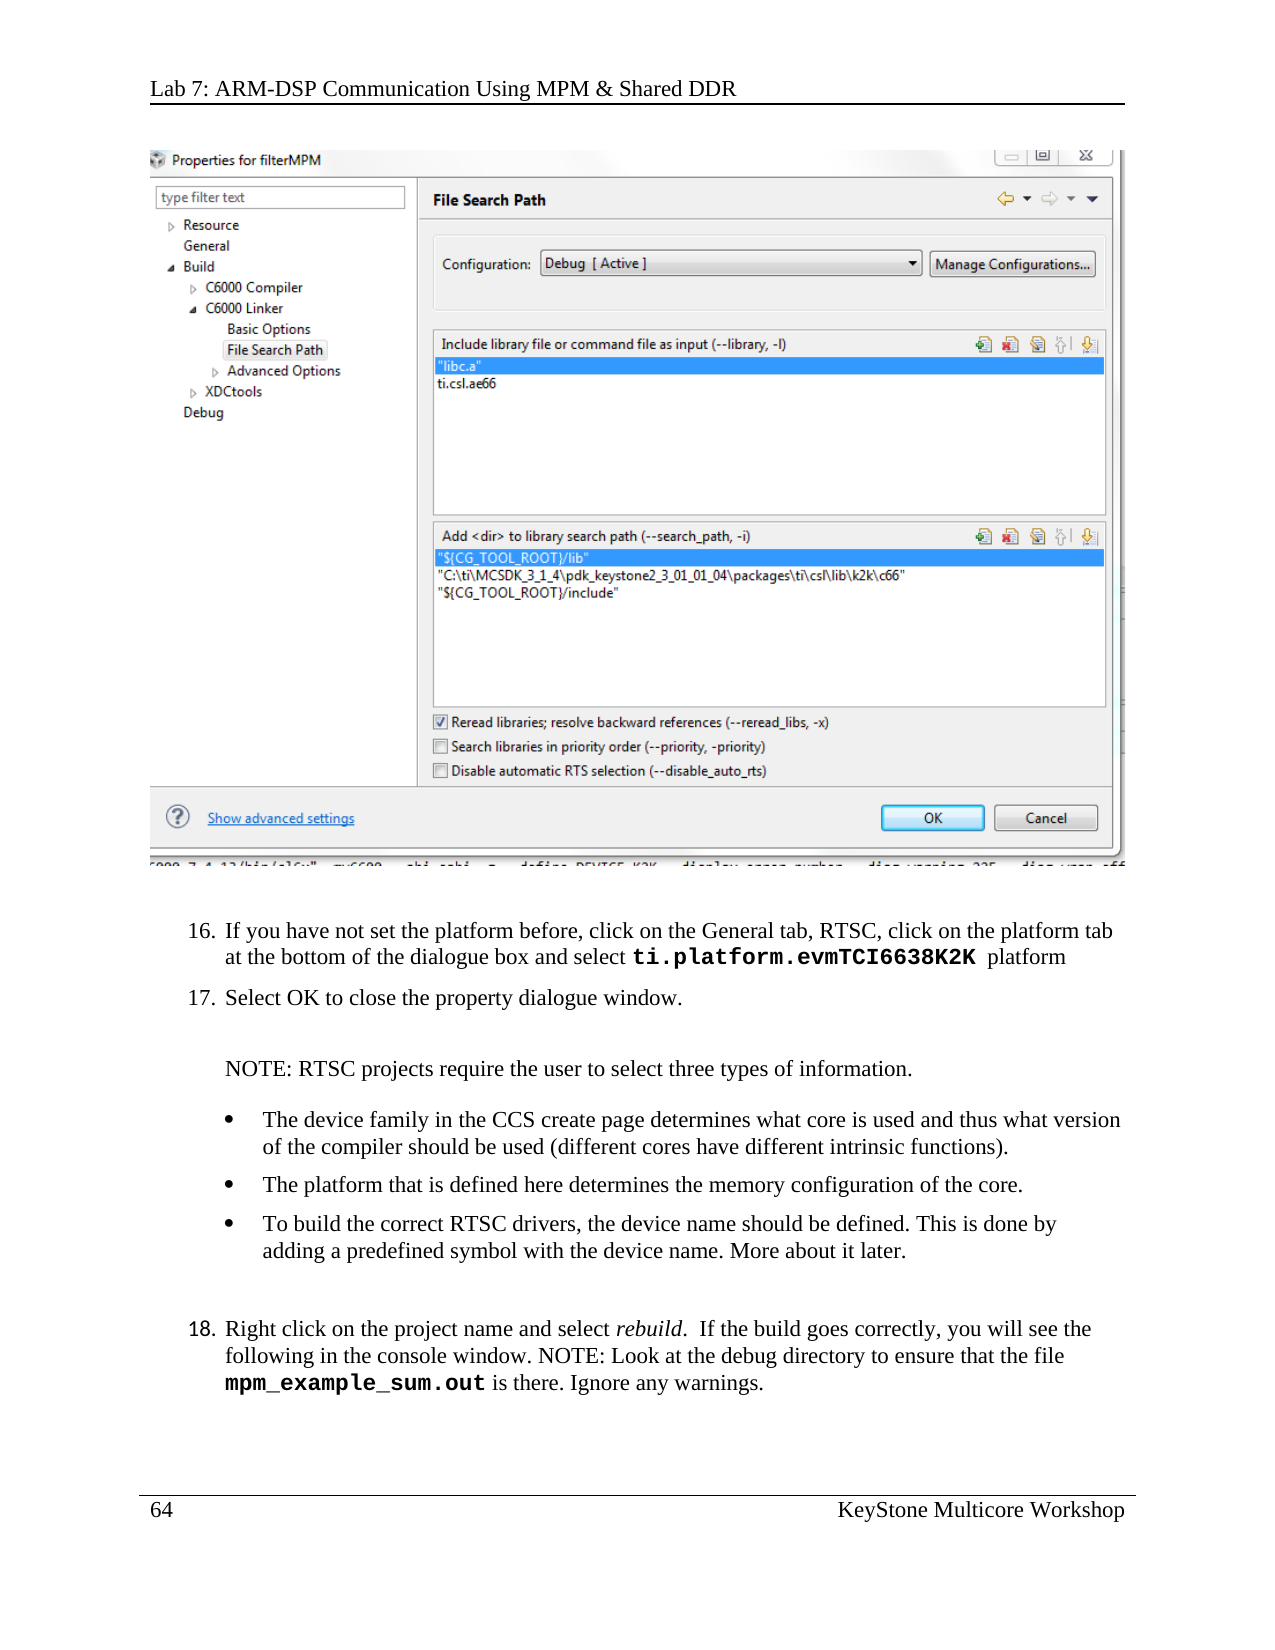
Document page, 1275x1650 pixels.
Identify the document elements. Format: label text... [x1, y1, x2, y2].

list If you have not set the platform before, click on the General tab, RTSC, click on the platform tab at the bottom of the dialogue box and select ti.platform.evmTCI6638K2K platform [187, 917, 1125, 971]
picture [150, 150, 1125, 866]
list The device family in the CCS create page determines what core is used and thus what version of the compiler should be used (different cores have different intrinsic functions). [225, 1106, 1125, 1159]
list Select OK to close the property dialogue window. [187, 984, 1125, 1010]
list To build the correct RTSC drivers, the device name should be defined. This is done by adding a predefined symbol with the device name. More about it later. [225, 1210, 1125, 1263]
text NOTE: RTSC projects require the user to select three types of information. [225, 1055, 1125, 1082]
list Right click on the project name and select rebuild. If the build goes correctly, you will see the following in the console window. NOTE: Look at the debug directory to ensure that the file mpm_example_sum.out is there. Ignore any warnings. [187, 1314, 1125, 1397]
list The platform that is defined here determines the memory configuration of the core. [225, 1172, 1125, 1198]
